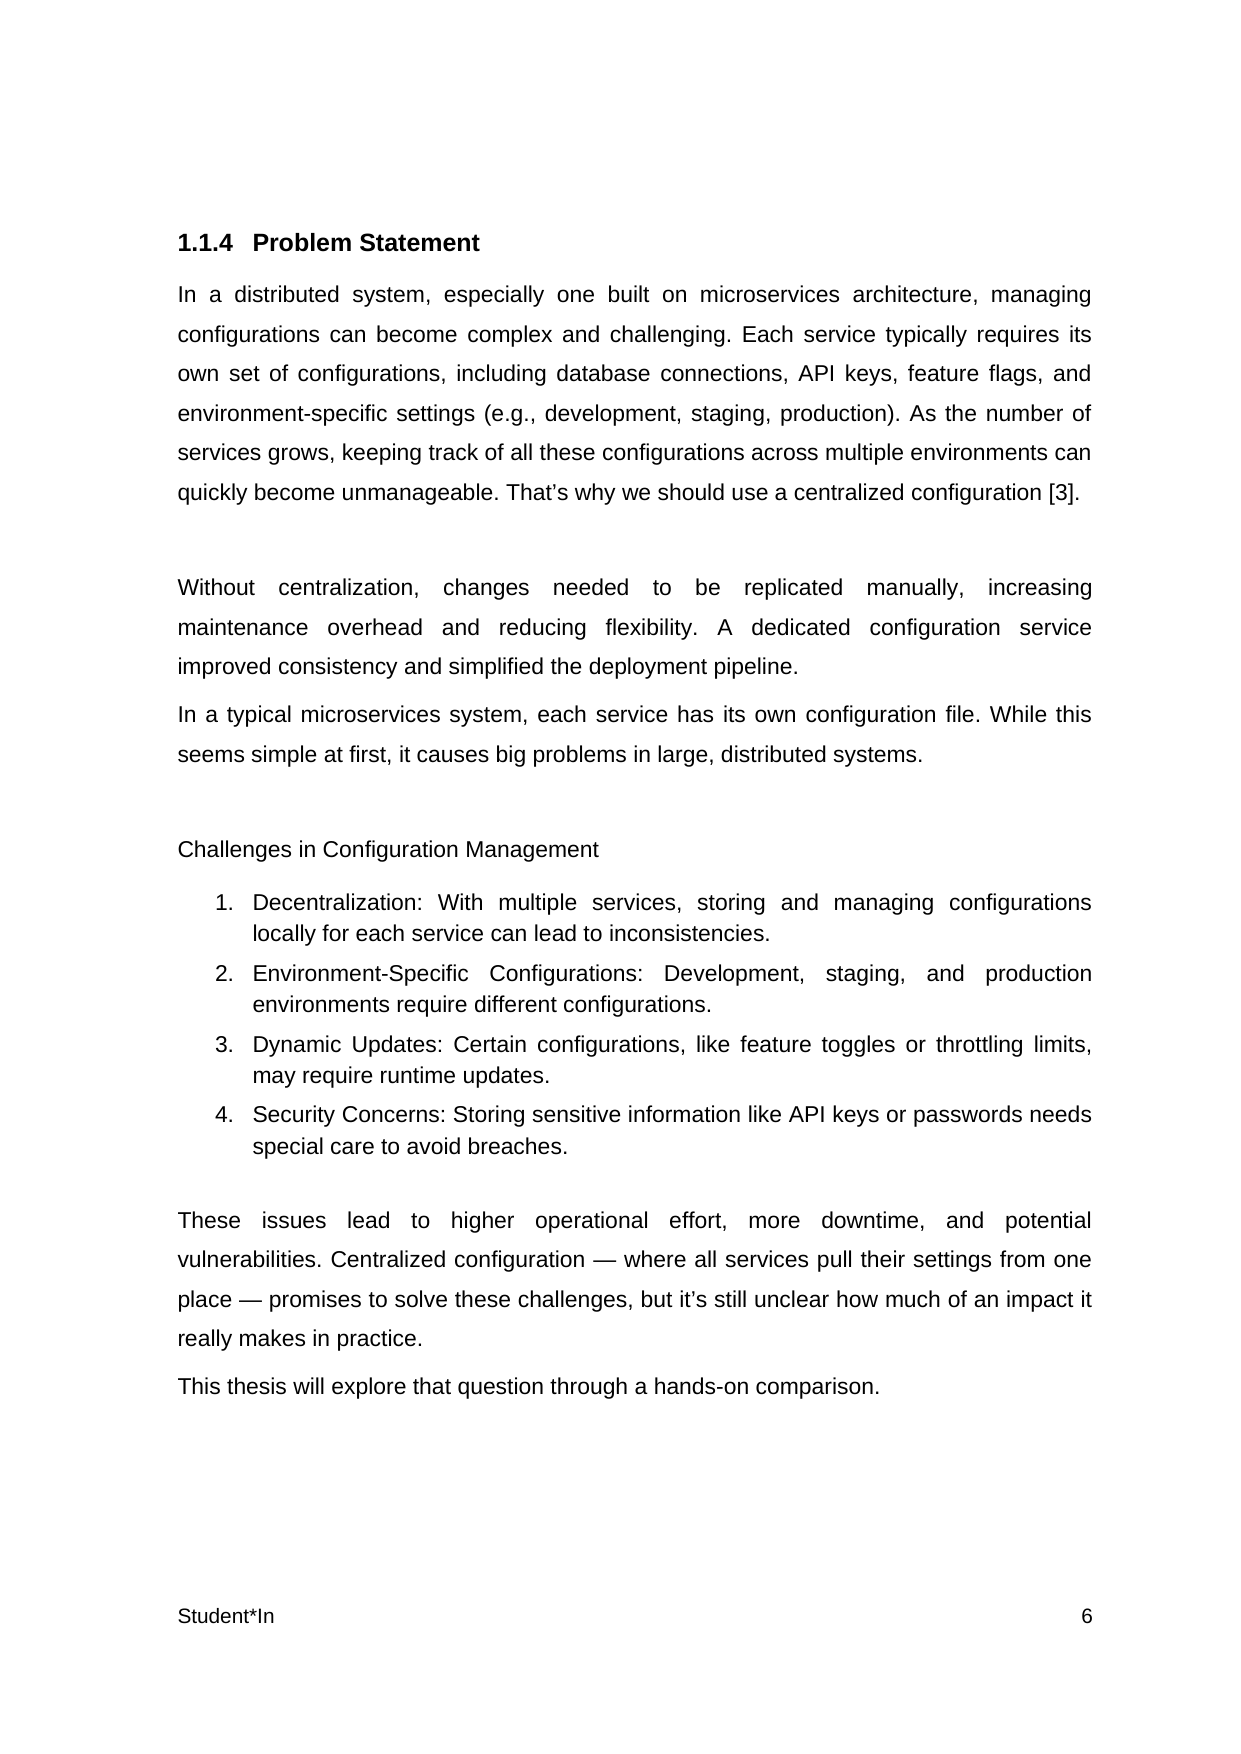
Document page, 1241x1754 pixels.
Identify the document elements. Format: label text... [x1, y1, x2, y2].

list Environment-Specific Configurations: Development, staging, and production environments require different configurations. [215, 955, 1092, 1017]
list Dynamic Updates: Certain configurations, like feature toggles or throttling limits, may require runtime updates. [215, 1026, 1092, 1088]
list Security Concerns: Storing sensitive information like API keys or passwords needs special care to avoid breaches. [215, 1097, 1092, 1159]
text This thesis will explore that question through a hands-on comparison. [177, 1373, 1092, 1399]
text In a distributed system, especially one built on microservices architecture, managing configurations can become complex and challenging. Each service typically requires its own set of configurations, including database connections, API keys, feature flags, and environment-specific settings (e.g., development, staging, production). As the number of services grows, keeping track of all these configurations across multiple environments can quickly become unmanageable. That’s why we should use a centralized configuration [3]. [177, 281, 1092, 505]
text In a typical microservices system, each service has its own configuration file. While this seems simple at first, it causes big problems in large, distributed systems. [177, 701, 1092, 767]
text These issues lead to higher operational effort, more downtime, and potential vulnerabilities. Centralized configuration — where all services pull their settings from one place — promises to solve these challenges, but it’s still unclear how much of an impact it really makes in practice. [177, 1207, 1092, 1352]
list Decentralization: With multiple services, storing and managing configurations locally for each service can lead to inconsistencies. [215, 884, 1092, 947]
subtitle Problem Statement [177, 227, 1092, 256]
text Challenges in Configuration Management [177, 836, 1092, 863]
text Without centralization, changes needed to be replicated manually, increasing maintenance overhead and reducing flexibility. A dedicated configuration service improved consistency and simplified the deployment pipeline. [177, 574, 1092, 680]
